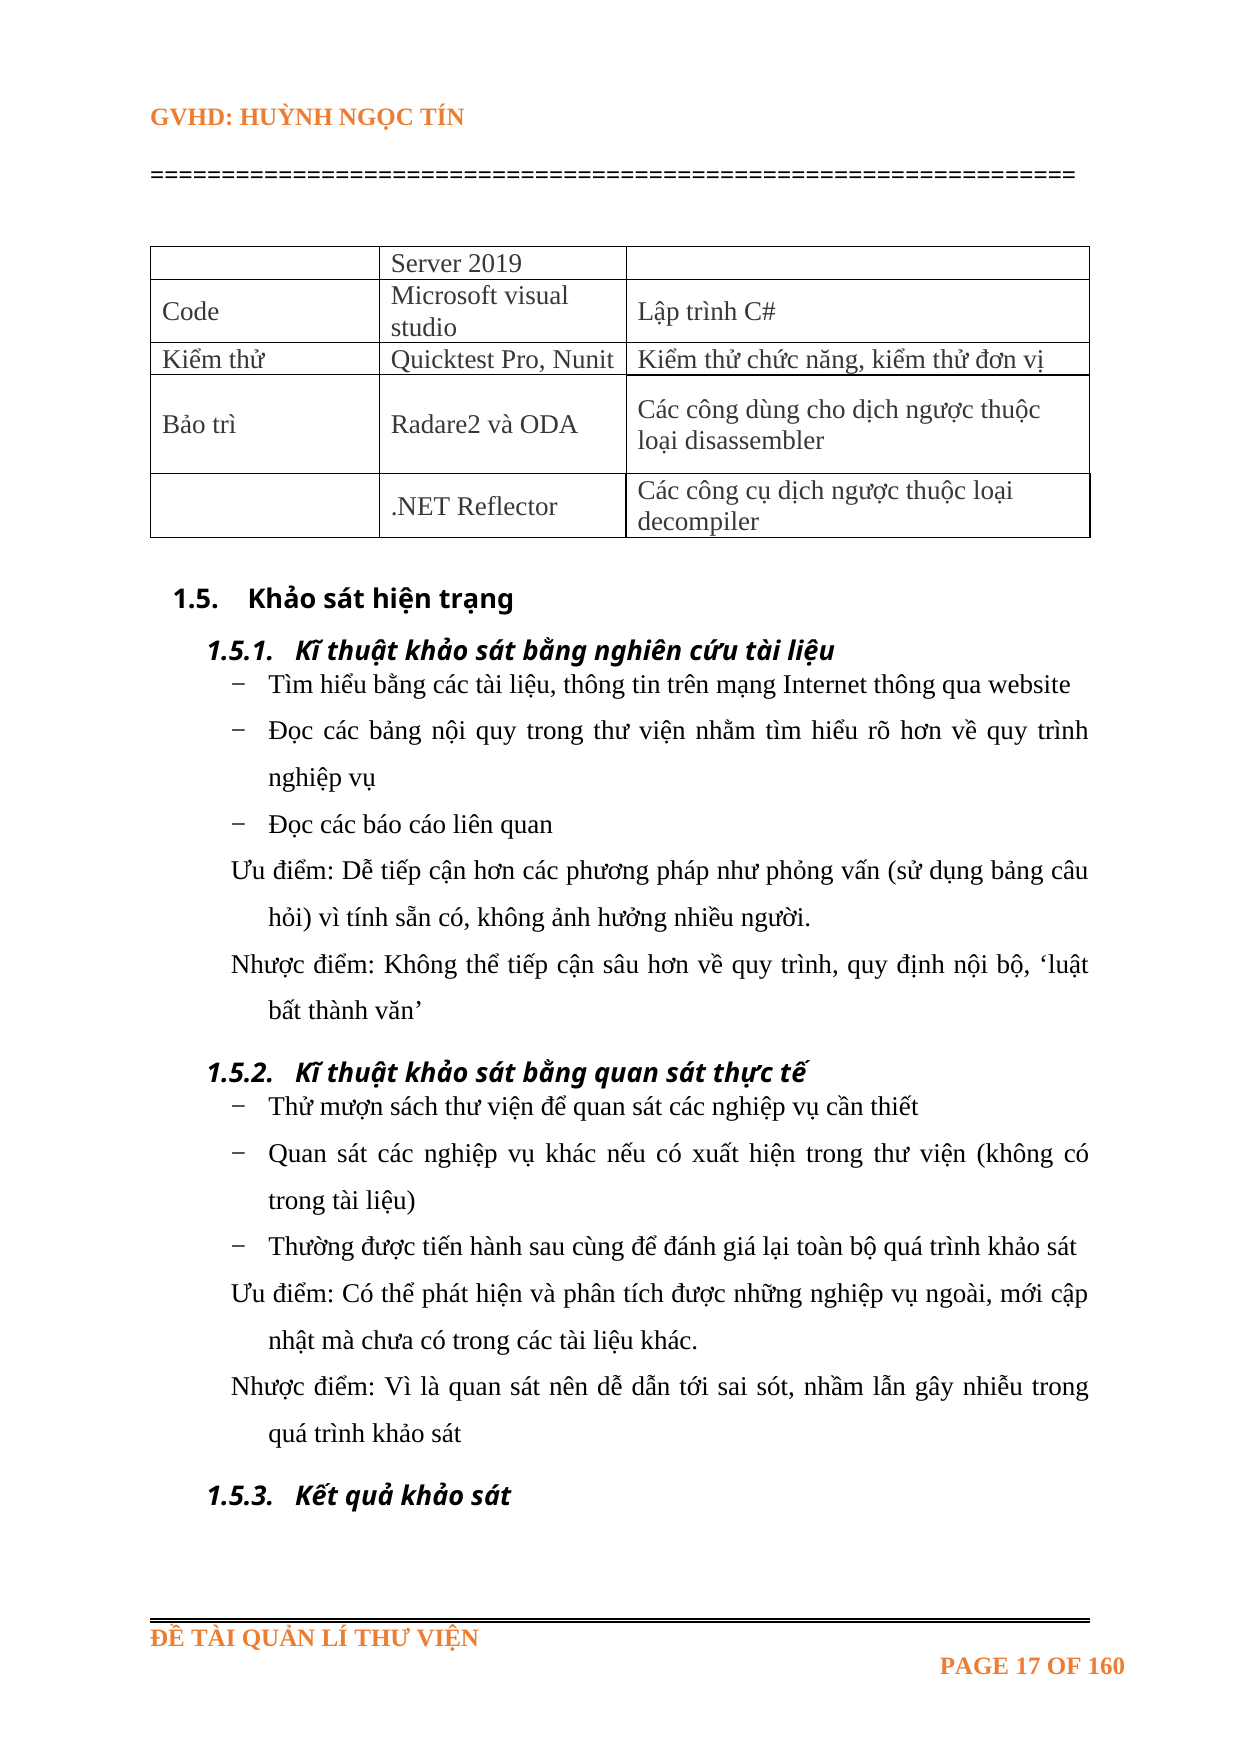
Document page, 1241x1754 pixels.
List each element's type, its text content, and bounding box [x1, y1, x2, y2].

table_cell Bảo trì [151, 375, 379, 473]
subtitle Kết quả khảo sát [206, 1476, 1090, 1513]
list Ưu điểm: Có thể phát hiện và phân tích được những nghiệp vụ ngoài, mới cập nhật mà chưa có trong các tài liệu khác. [231, 1277, 1090, 1355]
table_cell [380, 247, 626, 278]
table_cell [151, 247, 379, 278]
table_cell Quicktest Pro, Nunit [380, 343, 626, 374]
table_cell Radare2 và ODA [380, 375, 626, 473]
table_cell [151, 474, 379, 537]
table_cell Code [151, 280, 379, 342]
table_cell Lập trình C# [627, 280, 1089, 342]
list Nhược điểm: Vì là quan sát nên dễ dẫn tới sai sót, nhầm lẫn gây nhiễu trong quá trình khảo sát [231, 1371, 1090, 1448]
list Đọc các báo cáo liên quan [231, 808, 1090, 839]
list Thử mượn sách thư viện để quan sát các nghiệp vụ cần thiết [231, 1091, 1090, 1122]
list Đọc các bảng nội quy trong thư viện nhằm tìm hiểu rõ hơn về quy trình nghiệp vụ [231, 714, 1090, 792]
list Thường được tiến hành sau cùng để đánh giá lại toàn bộ quá trình khảo sát [231, 1231, 1090, 1262]
list Khảo sát hiện trạng [172, 579, 1087, 616]
table_cell Microsoft visual studio [380, 280, 626, 342]
table_cell .NET Reflector [380, 474, 625, 537]
list Ưu điểm: Dễ tiếp cận hơn các phương pháp như phỏng vấn (sử dụng bảng câu hỏi) vì tính sẵn có, không ảnh hưởng nhiều người. [231, 854, 1090, 932]
subtitle Kĩ thuật khảo sát bằng quan sát thực tế [206, 1054, 1090, 1091]
table_cell Các công cụ dịch ngược thuộc loại decompiler [627, 474, 1089, 537]
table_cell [627, 247, 1089, 278]
subtitle Kĩ thuật khảo sát bằng nghiên cứu tài liệu [206, 631, 1090, 668]
list Nhược điểm: Không thể tiếp cận sâu hơn về quy trình, quy định nội bộ, ‘luật bất thành văn’ [231, 948, 1090, 1026]
list Quan sát các nghiệp vụ khác nếu có xuất hiện trong thư viện (không có trong tài liệu) [231, 1137, 1090, 1215]
table_cell Kiểm thử [151, 343, 379, 374]
table_cell Các công dùng cho dịch ngược thuộc loại disassembler [627, 376, 1089, 473]
list Tìm hiểu bằng các tài liệu, thông tin trên mạng Internet thông qua website [231, 668, 1090, 699]
table_cell Kiểm thử chức năng, kiểm thử đơn vị [627, 343, 1089, 374]
